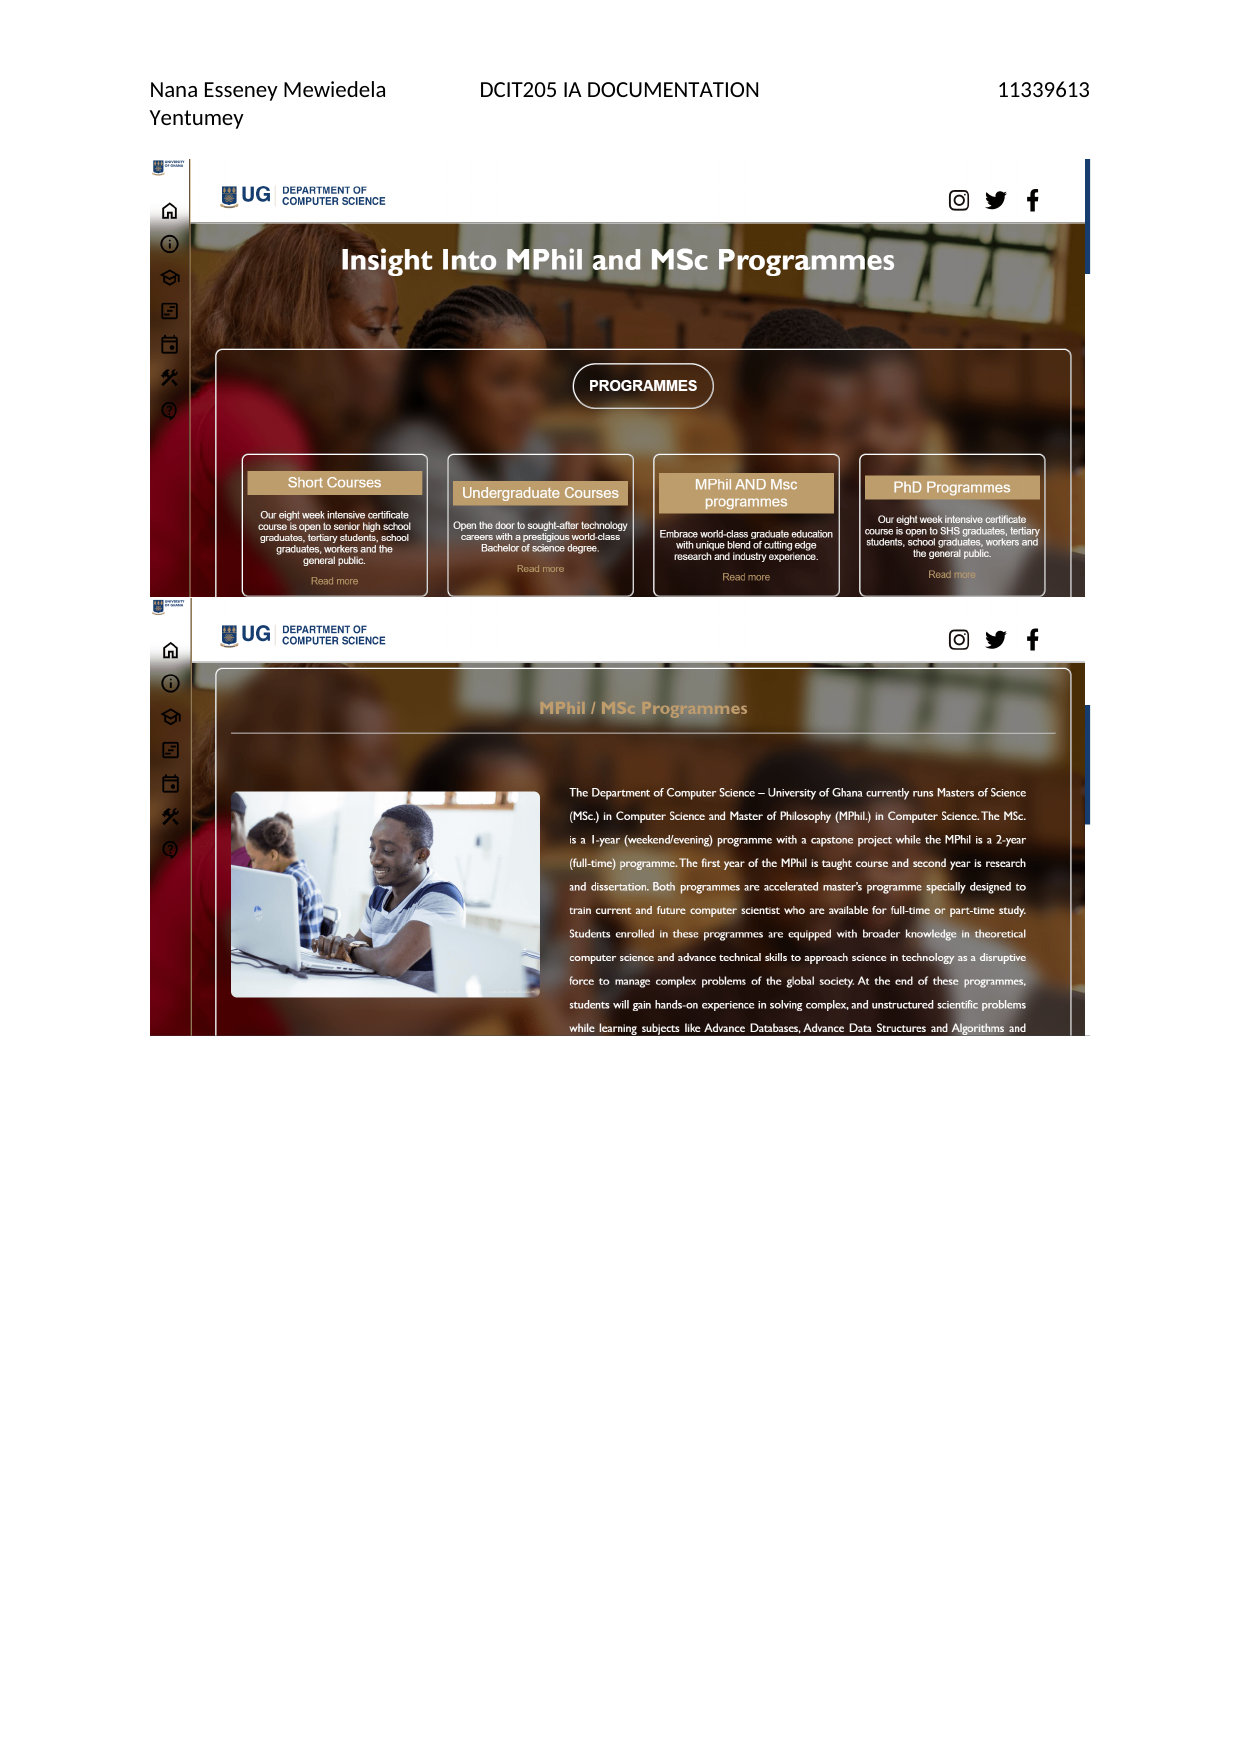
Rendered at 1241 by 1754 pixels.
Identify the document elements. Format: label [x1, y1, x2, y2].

picture [150, 159, 1091, 597]
picture [150, 598, 1091, 1036]
